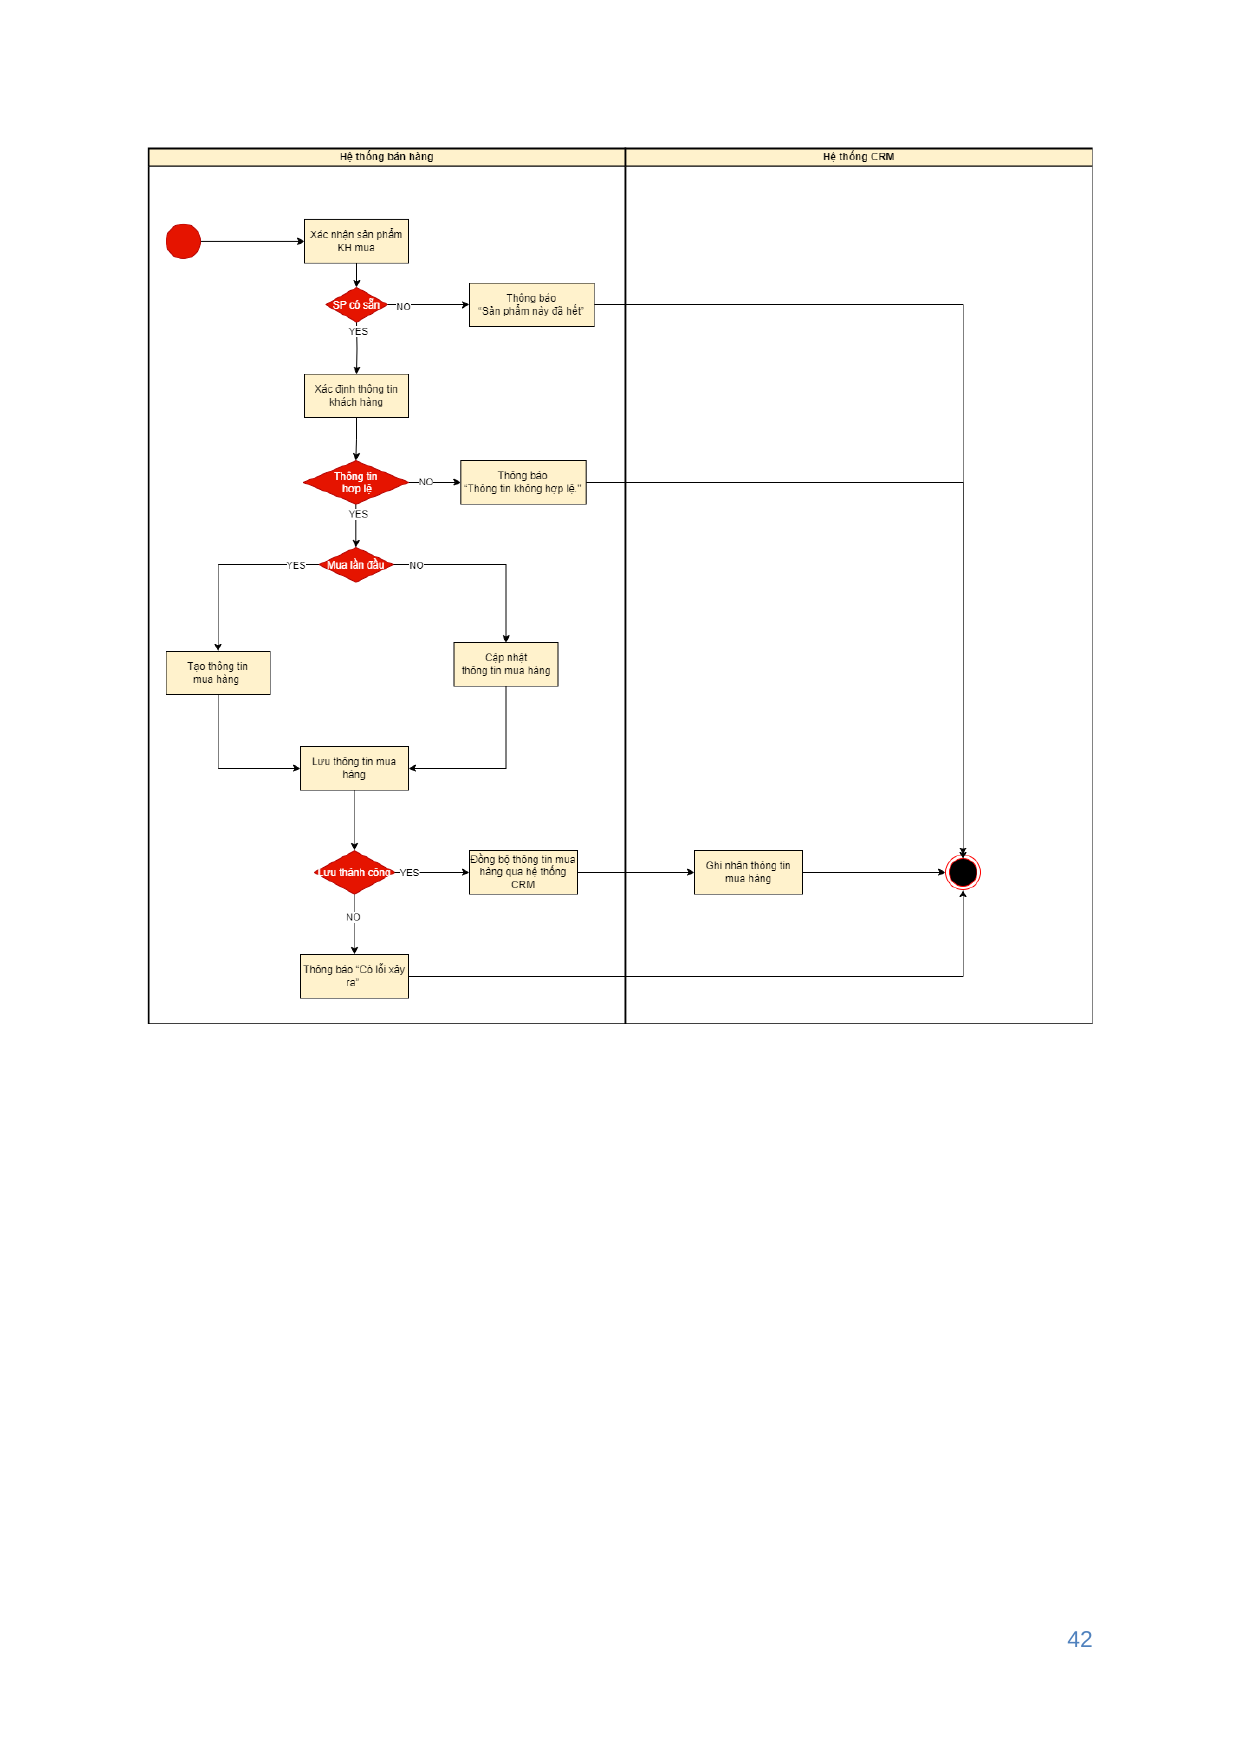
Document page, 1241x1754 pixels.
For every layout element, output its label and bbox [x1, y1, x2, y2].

picture [147, 147, 1093, 1024]
